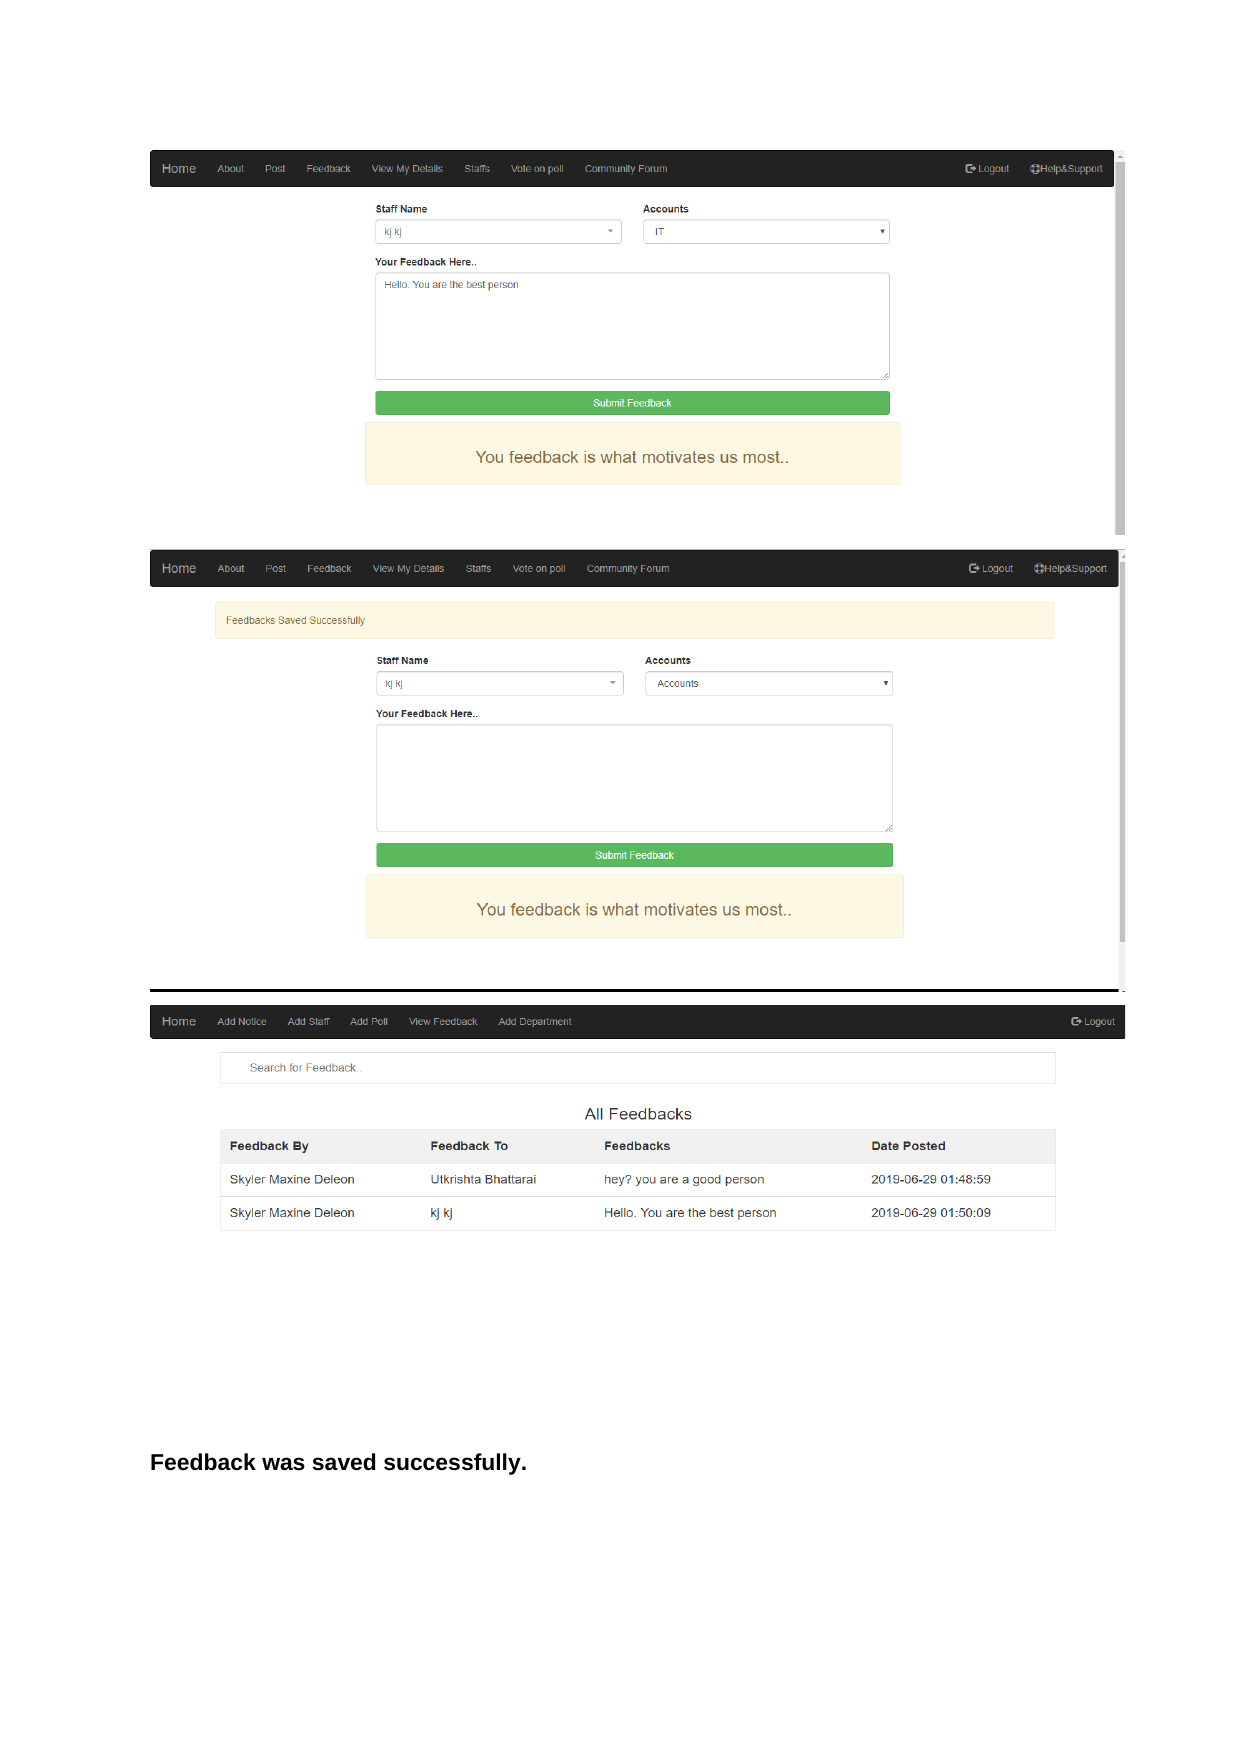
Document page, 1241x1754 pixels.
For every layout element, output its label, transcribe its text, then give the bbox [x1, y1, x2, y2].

text Feedback was saved successfully. [150, 1449, 1090, 1475]
picture [150, 150, 1125, 535]
picture [150, 1005, 1125, 1419]
picture [150, 548, 1125, 992]
